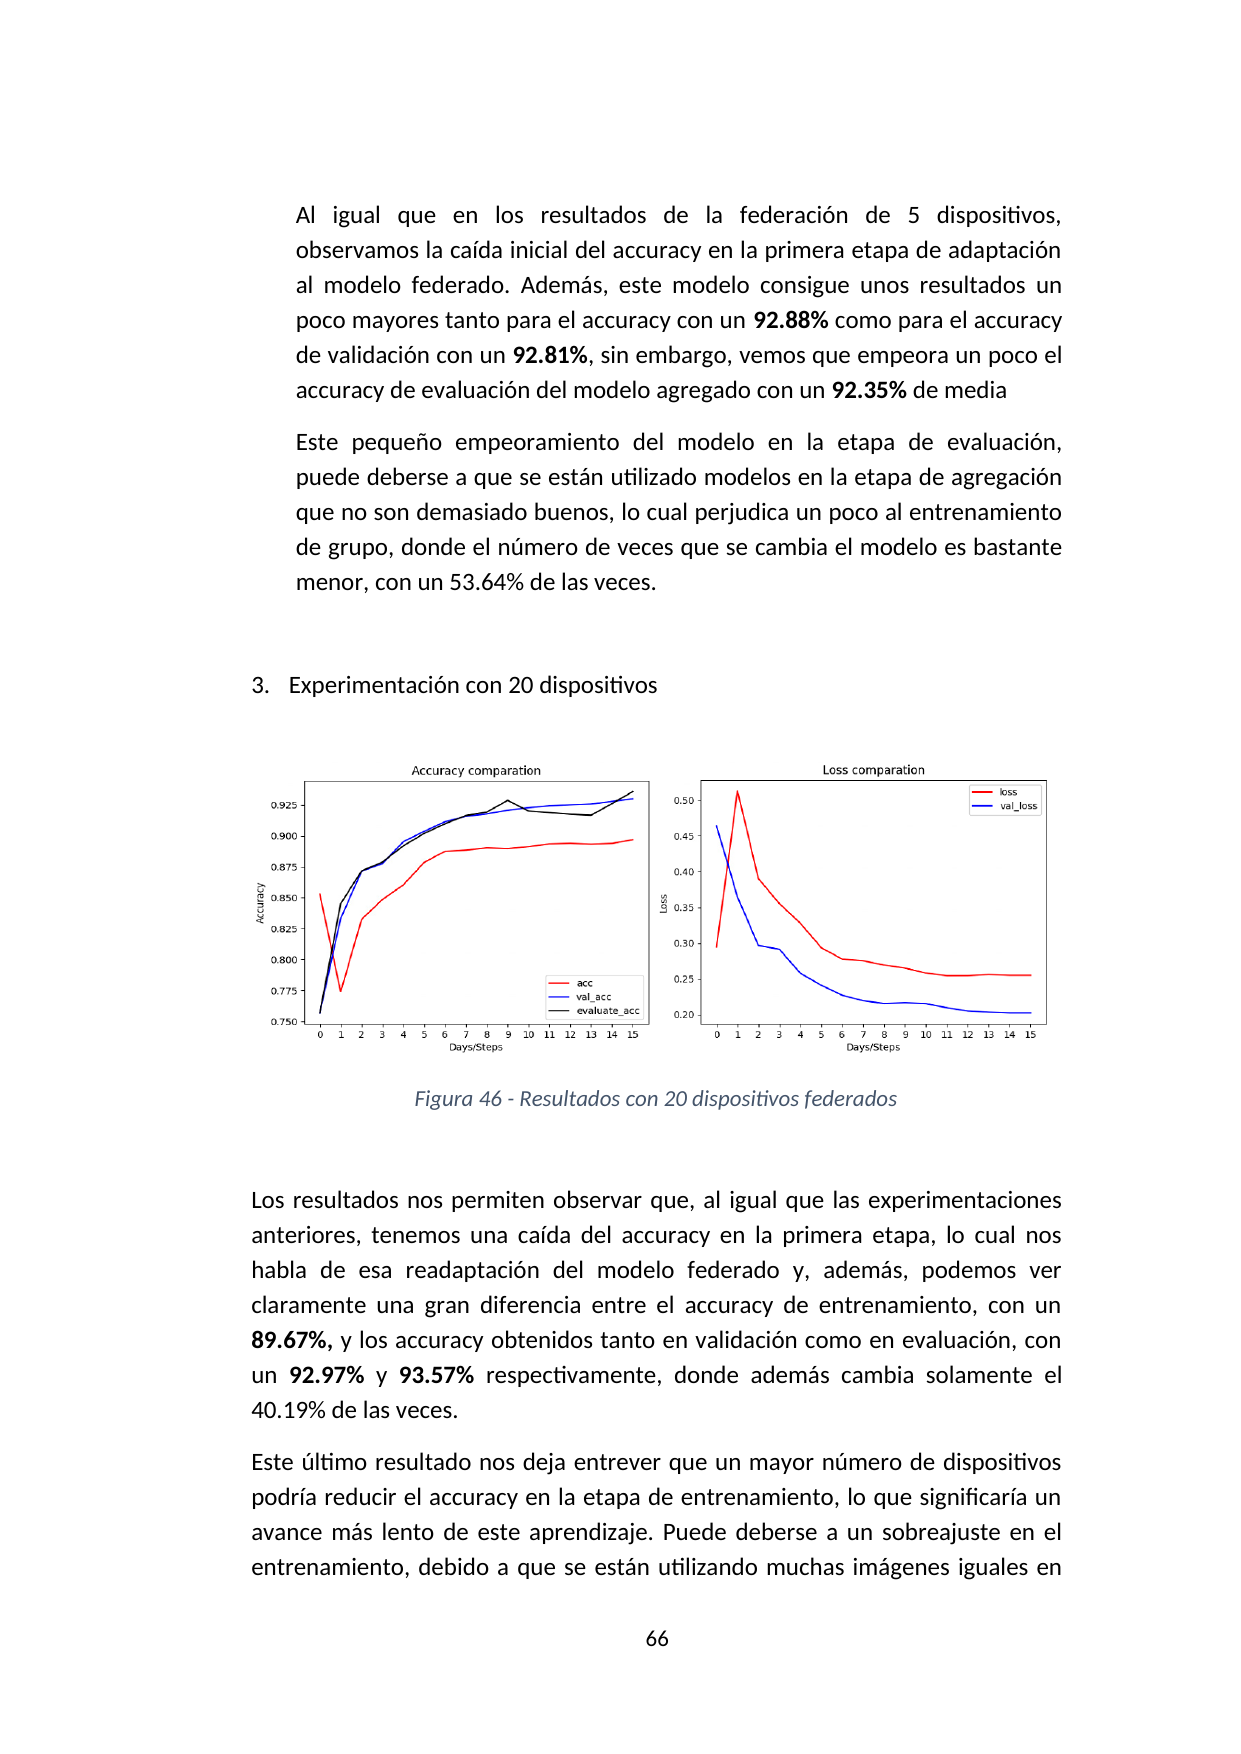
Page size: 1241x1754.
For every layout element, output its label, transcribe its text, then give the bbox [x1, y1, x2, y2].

picture [249, 753, 1055, 1062]
list Experimentación con 20 dispositivos [251, 669, 1063, 700]
text Al igual que en los resultados de la federación de 5 dispositivos, observamos la caída inicial del accuracy en la primera etapa de adaptación al modelo federado. Además, este modelo consigue unos resultados un poco mayores tanto para el accuracy con un 92.88% como para el accuracy de validación con un 92.81%, sin embargo, vemos que empeora un poco el accuracy de evaluación del modelo agregado con un 92.35% de media [296, 199, 1063, 405]
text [251, 1446, 1063, 1581]
text Los resultados nos permiten observar que, al igual que las experimentaciones anteriores, tenemos una caída del accuracy en la primera etapa, lo cual nos habla de esa readaptación del modelo federado y, además, podemos ver claramente una gran diferencia entre el accuracy de entrenamiento, con un 89.67%, y los accuracy obtenidos tanto en validación como en evaluación, con un 92.97% y 93.57% respectivamente, donde además cambia solamente el 40.19% de las veces. [251, 1184, 1063, 1425]
text Este pequeño empeoramiento del modelo en la etapa de evaluación, puede deberse a que se están utilizado modelos en la etapa de agregación que no son demasiado buenos, lo cual perjudica un poco al entrenamiento de grupo, donde el número de veces que se cambia el modelo es bastante menor, con un 53.64% de las veces. [296, 426, 1063, 596]
